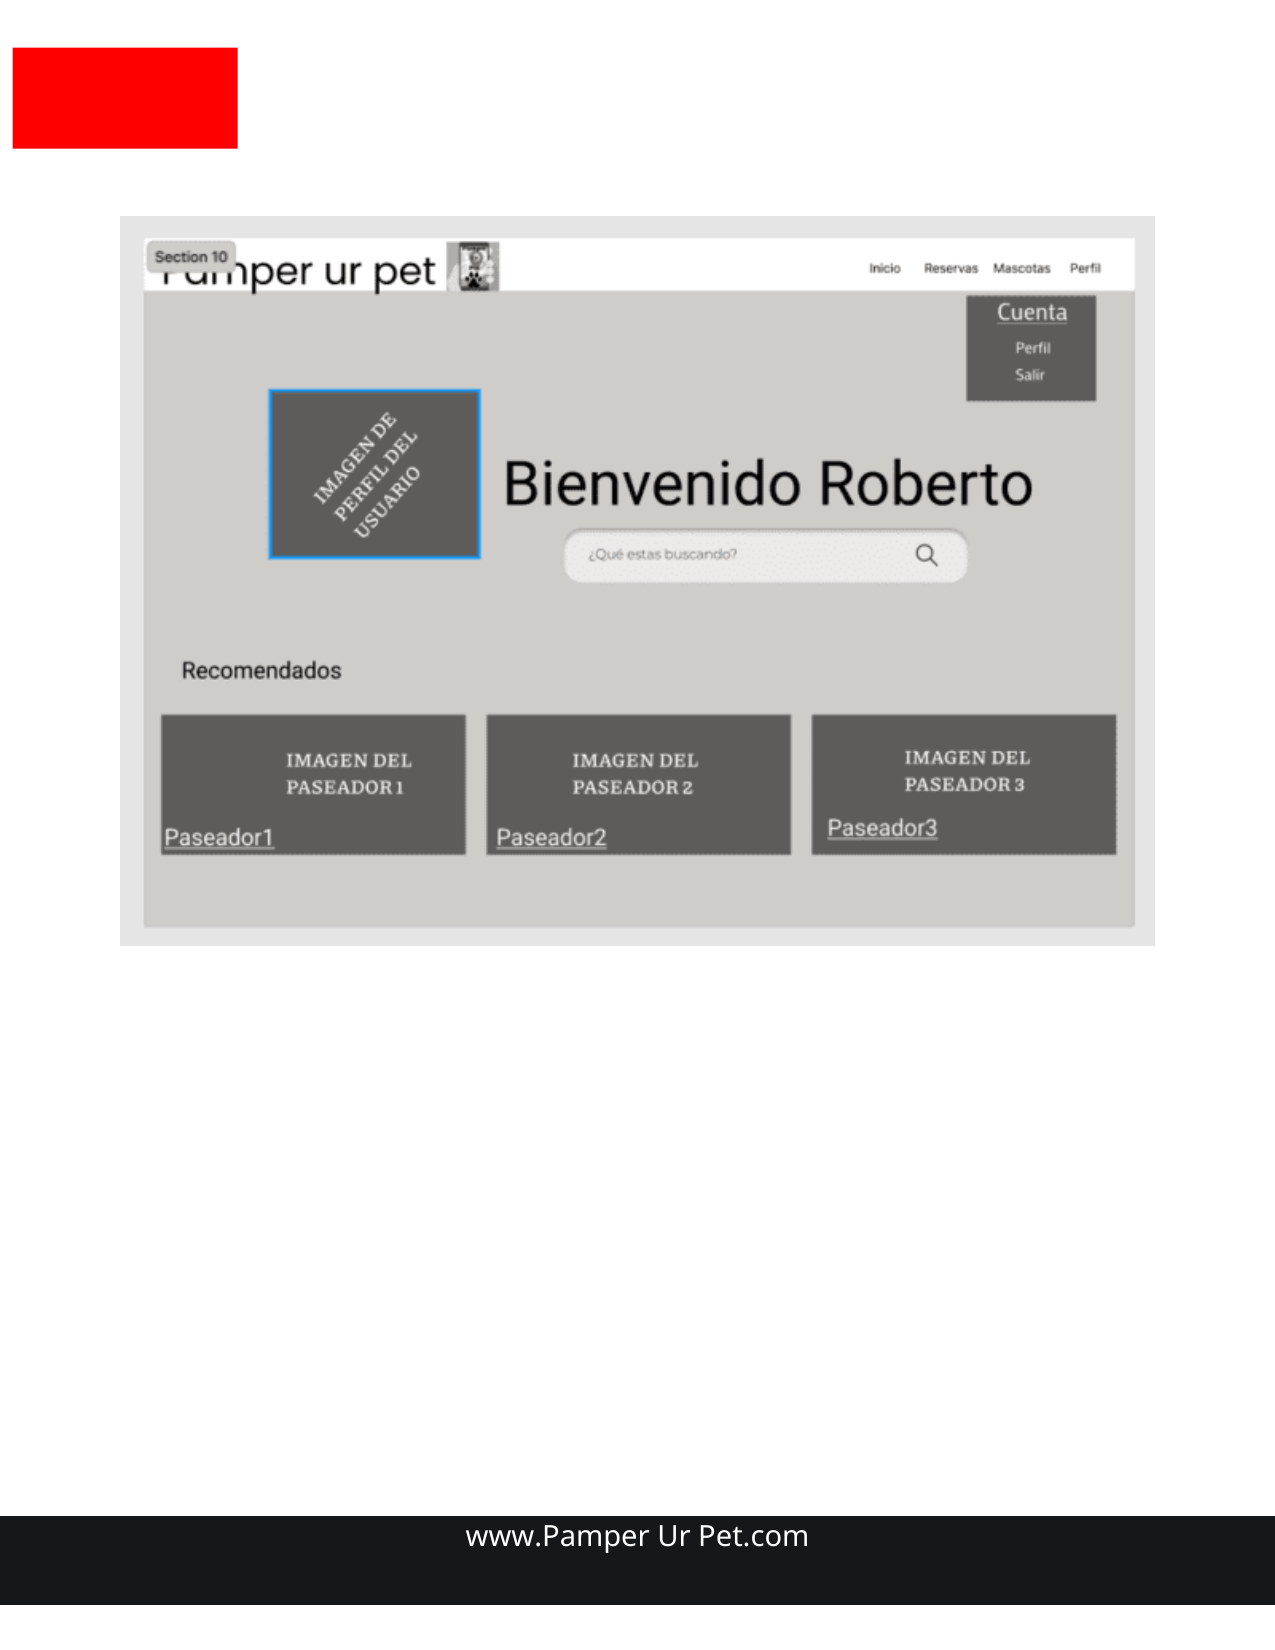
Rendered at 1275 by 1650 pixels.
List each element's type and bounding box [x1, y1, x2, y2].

picture [120, 216, 1155, 946]
